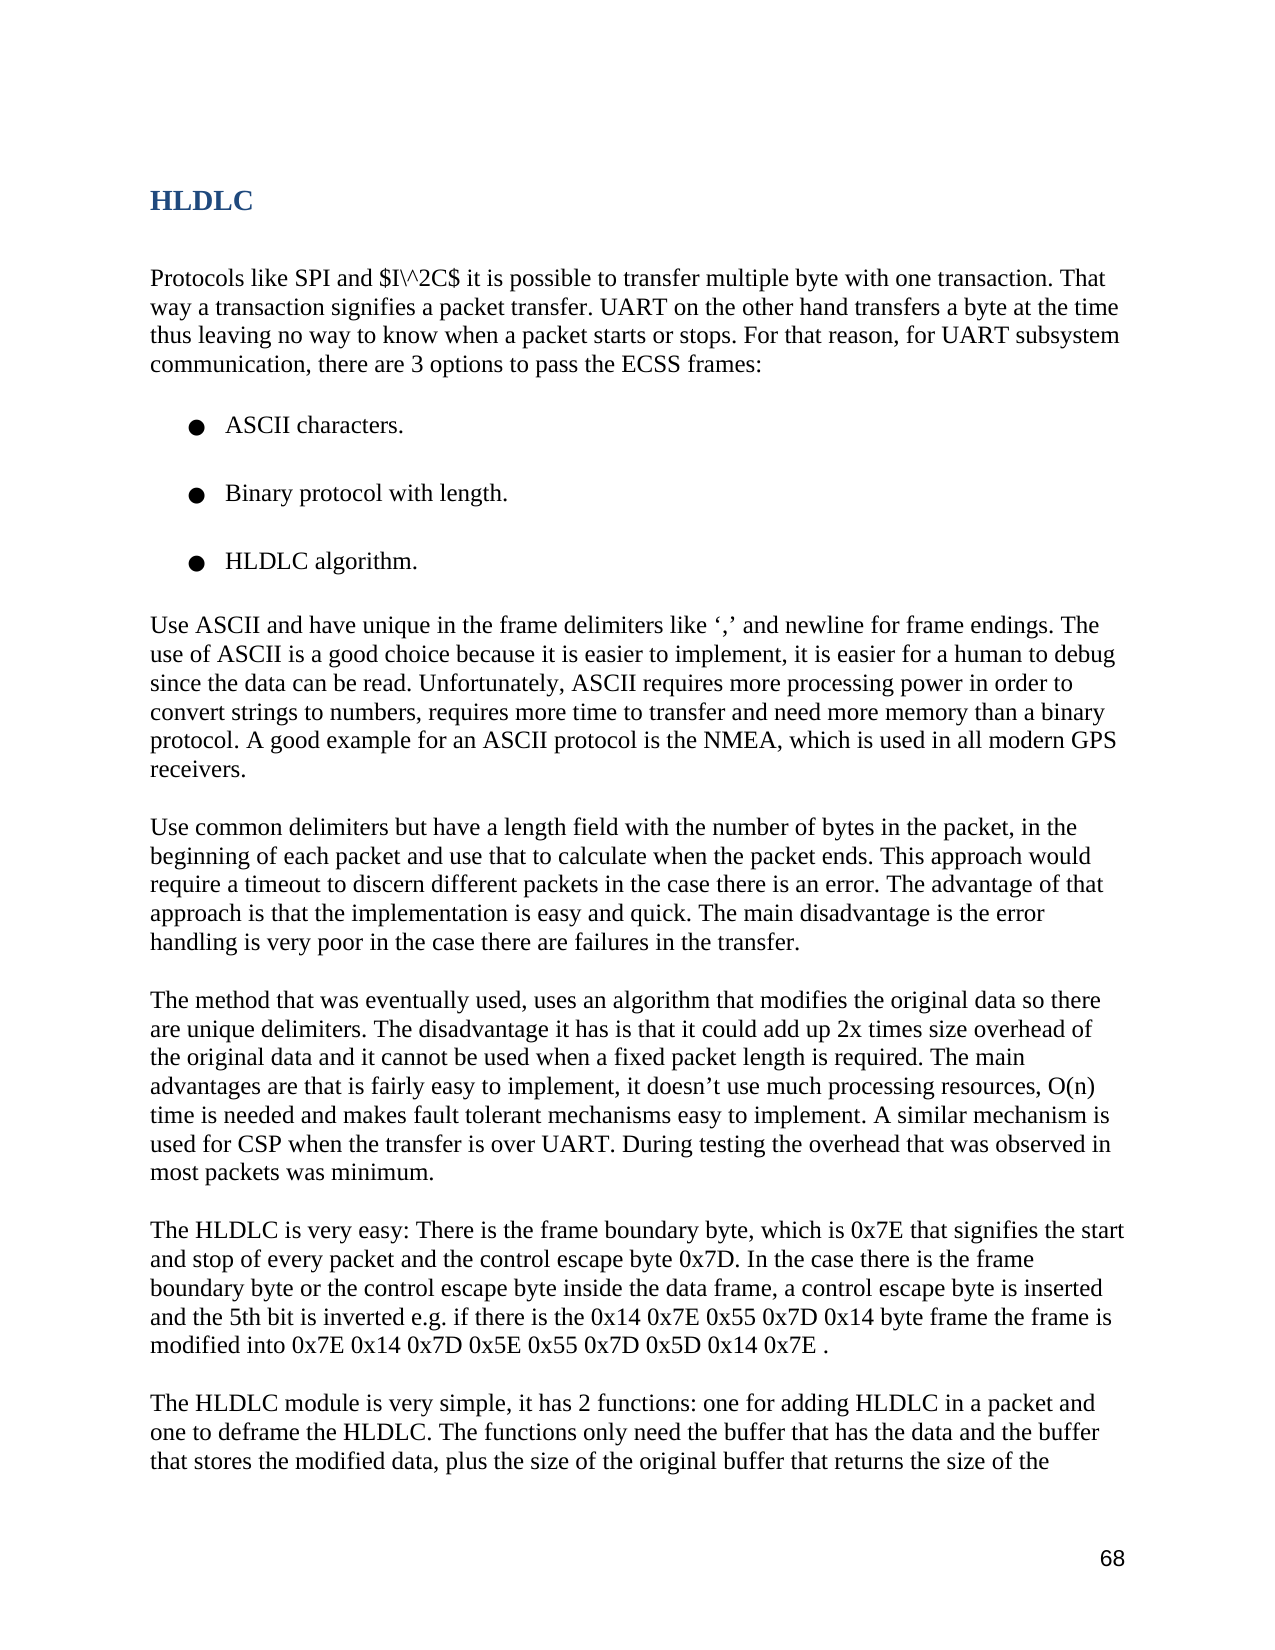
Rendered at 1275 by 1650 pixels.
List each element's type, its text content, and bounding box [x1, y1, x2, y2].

list Binary protocol with length. [187, 471, 1125, 513]
text Use common delimiters but have a length field with the number of bytes in the packet, in the beginning of each packet and use that to calculate when the packet ends. This approach would require a timeout to discern different packets in the case there is an error. The advantage of that approach is that the implementation is easy and quick. The main disadvantage is the error handling is very poor in the case there are failures in the transfer. [150, 812, 1125, 956]
text The HLDLC is very easy: There is the frame boundary byte, which is 0x7E that signifies the start and stop of every packet and the control escape byte 0x7D. In the case there is the frame boundary byte or the control escape byte inside the data frame, a control escape byte is inserted and the 5th bit is inverted e.g. if there is the 0x14 0x7E 0x55 0x7D 0x14 byte frame the frame is modified into 0x7E 0x14 0x7D 0x5E 0x55 0x7D 0x5D 0x14 0x7E . [150, 1215, 1125, 1359]
text Use ASCII and have unique in the frame delimiters like ‘,’ and newline for frame endings. The use of ASCII is a good choice because it is easier to implement, it is easier for a human to debug since the data can be read. Unfortunately, ASCII requires more processing power in order to convert strings to numbers, requires more time to transfer and need more memory than a binary protocol. A good example for an ASCII protocol is the NMEA, which is used in all modern GPS receivers. [150, 610, 1125, 783]
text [150, 1388, 1125, 1474]
text Protocols like SPI and $I\^2C$ it is possible to transfer multiple byte with one transaction. That way a transaction signifies a packet transfer. UART on the other hand transfers a byte at the time thus leaving no way to know when a packet starts or stops. For that reason, for UART subsystem communication, there are 3 options to pass the ECSS frames: [150, 263, 1125, 378]
text The method that was eventually used, uses an algorithm that modifies the original data so there are unique delimiters. The disadvantage it has is that it could add up 2x times size overhead of the original data and it cannot be used when a fixed packet length is required. The main advantages are that is fairly easy to implement, it doesn’t use much processing resources, O(n) time is needed and makes fault tolerant mechanisms easy to implement. A similar mechanism is used for CSP when the transfer is over UART. During testing the overhead that was observed in most packets was minimum. [150, 985, 1125, 1186]
subtitle HLDLC [150, 183, 1089, 217]
list ASCII characters. [187, 403, 1125, 446]
list HLDLC algorithm. [187, 538, 1125, 581]
